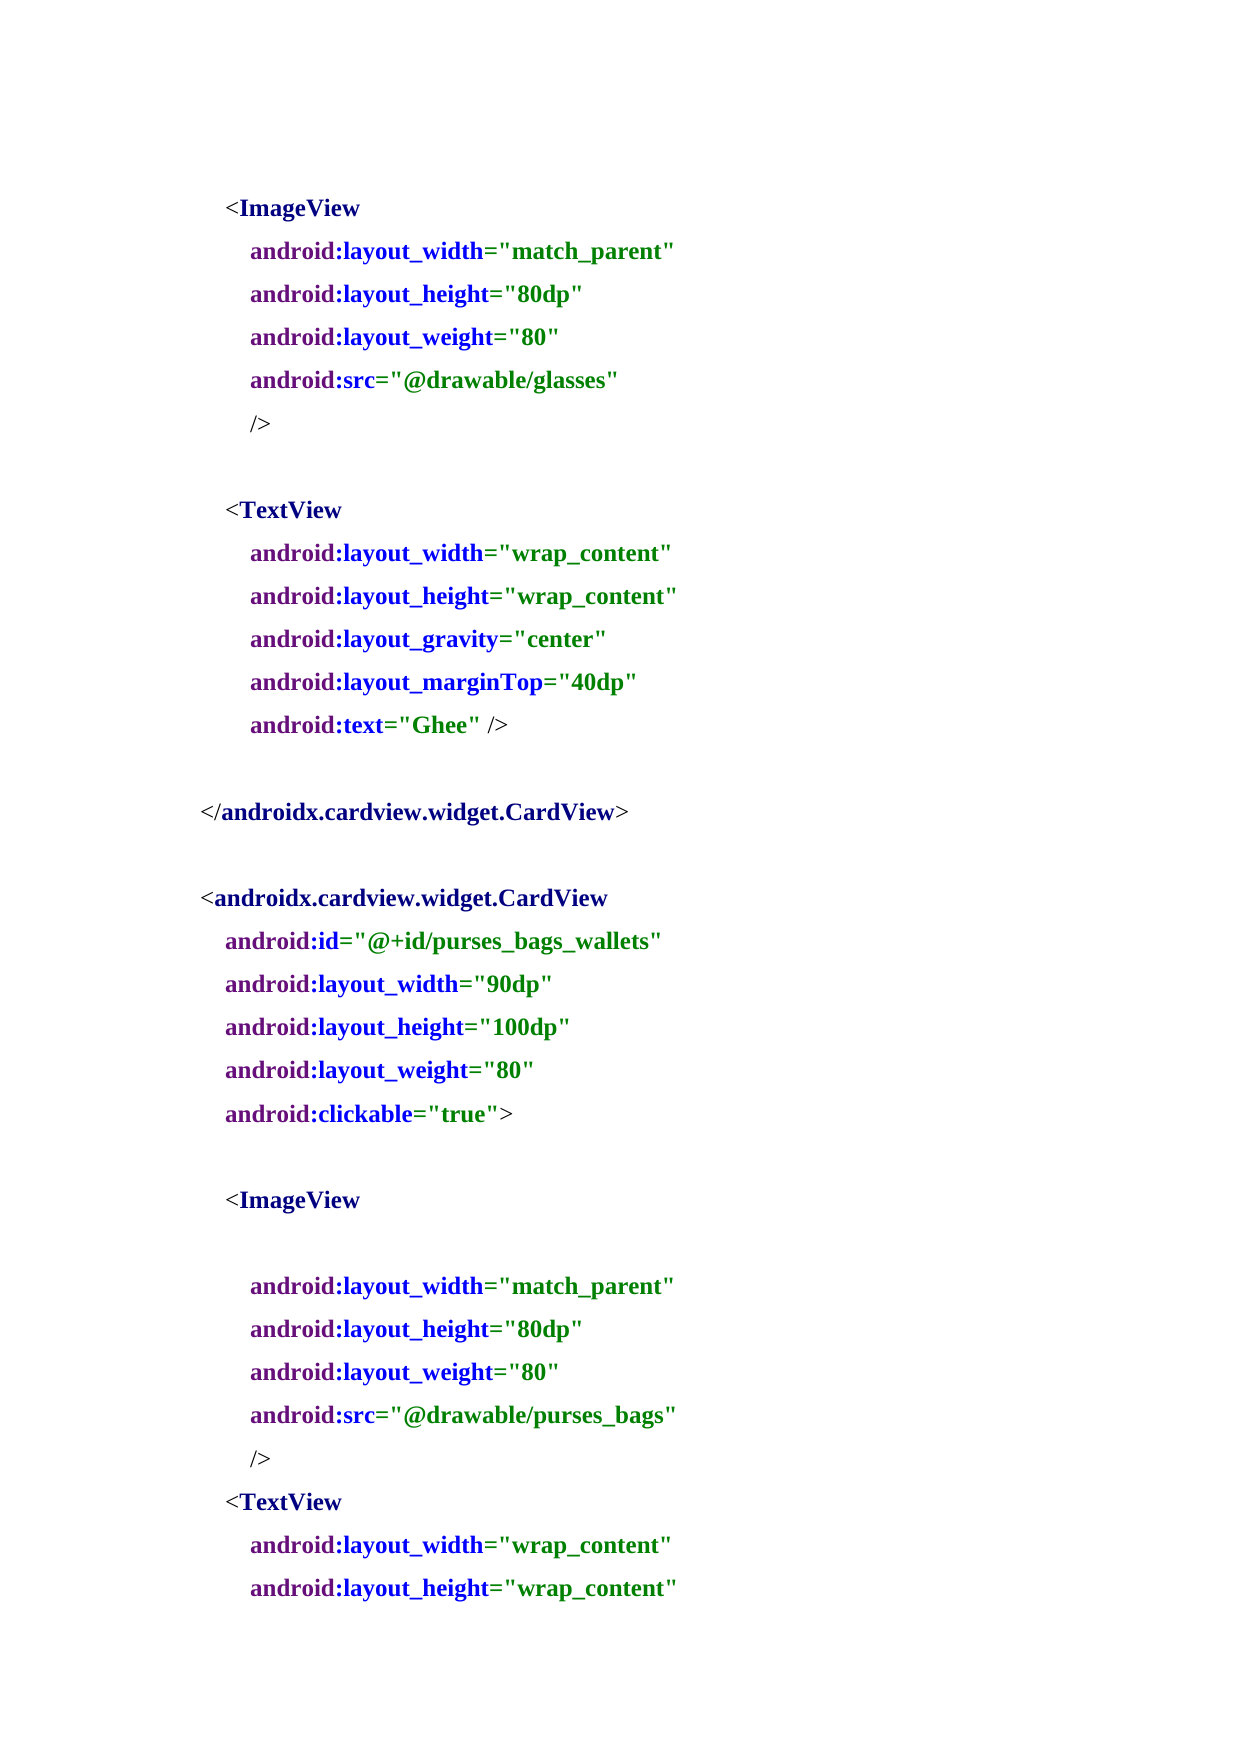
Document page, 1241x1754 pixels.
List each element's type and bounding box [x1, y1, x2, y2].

text [150, 150, 1090, 1602]
